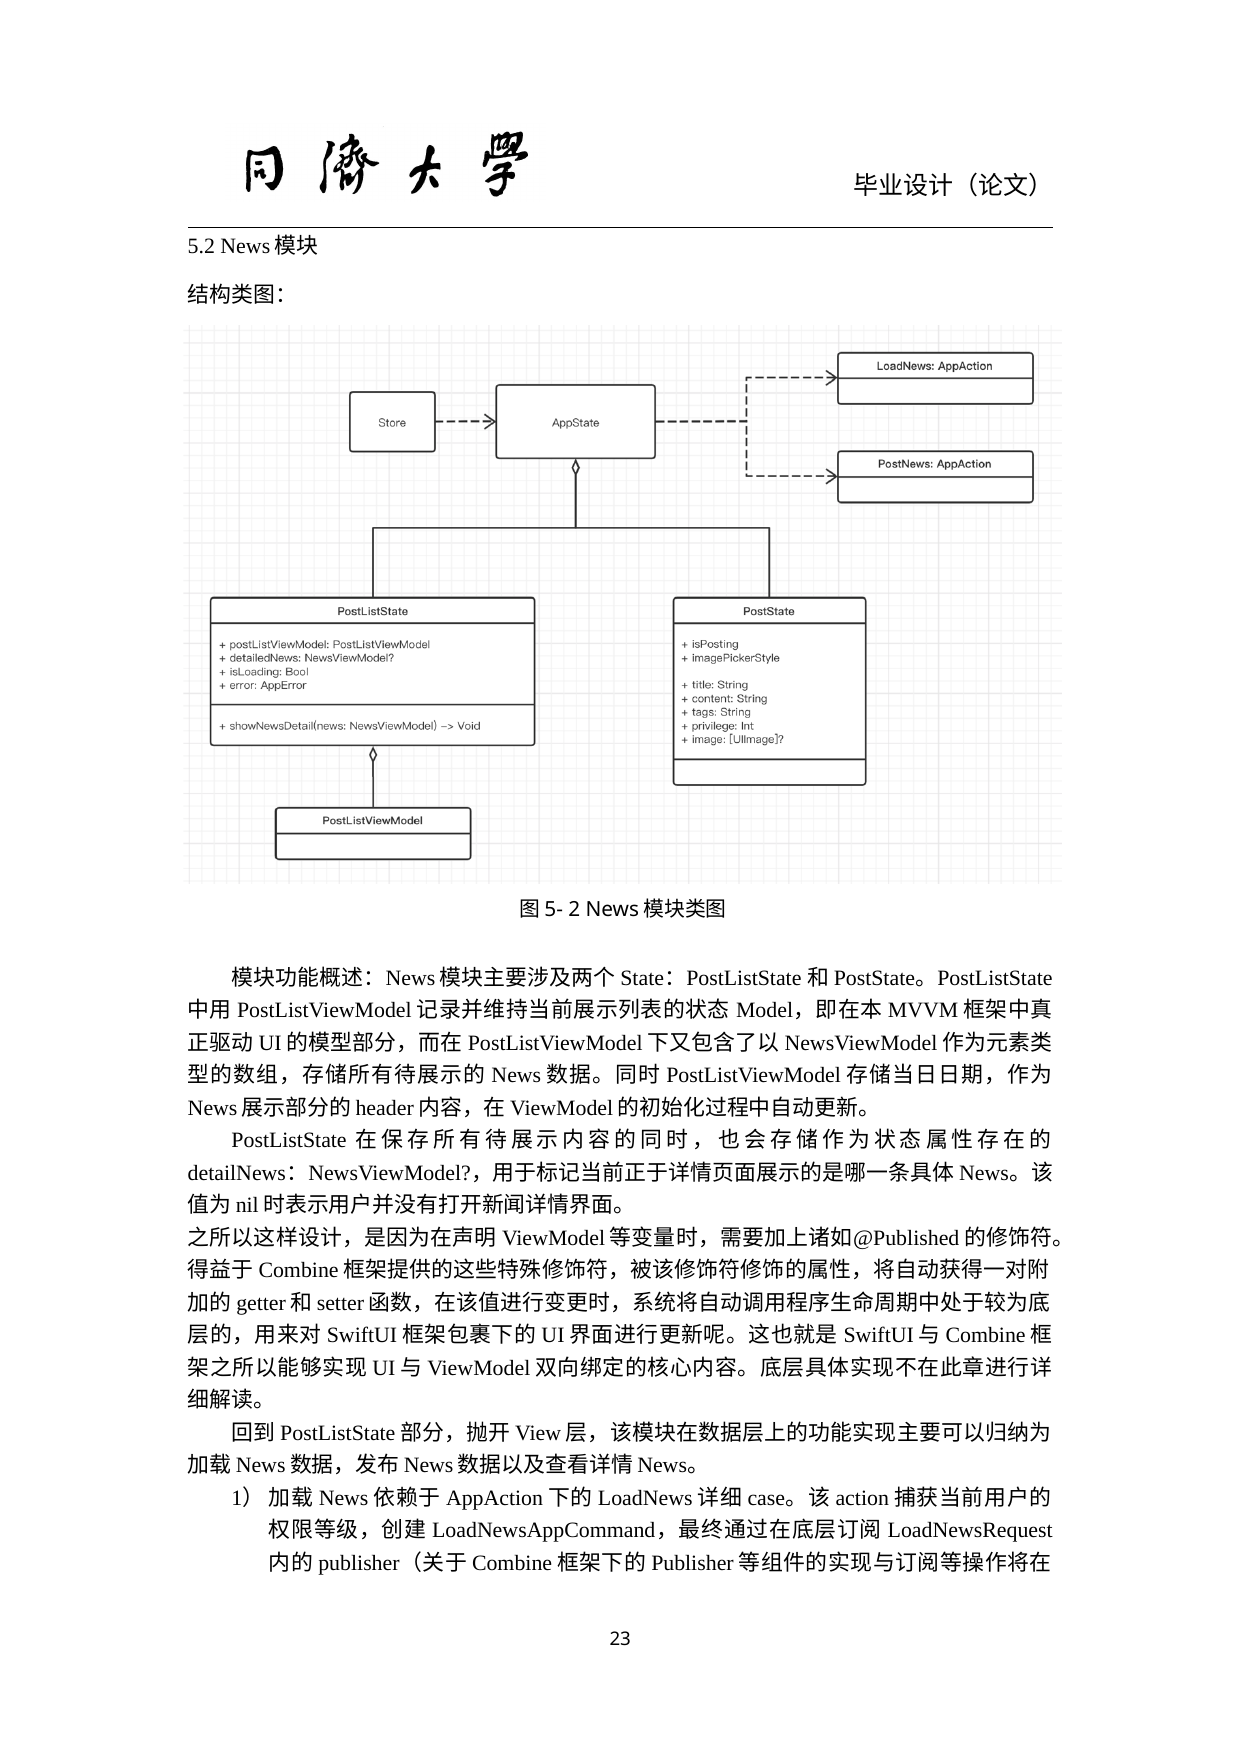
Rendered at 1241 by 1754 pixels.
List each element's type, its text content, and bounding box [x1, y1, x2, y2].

text 结构类图： [187, 277, 1053, 309]
text 回到PostListState部分，抛开View层，该模块在数据层上的功能实现主要可以归纳为加载News数据，发布News数据以及查看详情News。 [187, 1414, 1053, 1479]
text PostListState在保存所有待展示内容的同时，也会存储作为状态属性存在的detailNews：NewsViewModel?，用于标记当前正于详情页面展示的是哪一条具体News。该值为nil时表示用户并没有打开新闻详情界面。 [187, 1122, 1053, 1219]
text 模块功能概述：News模块主要涉及两个State：PostListState 和PostState。PostListState中用PostListViewModel记录并维持当前展示列表的状态Model，即在本MVVM框架中真正驱动UI的模型部分，而在PostListViewModel下又包含了以NewsViewModel作为元素类型的数组，存储所有待展示的News数据。同时PostListViewModel存储当日日期，作为News展示部分的header内容，在ViewModel的初始化过程中自动更新。 [187, 959, 1053, 1122]
picture [224, 123, 546, 202]
text 之所以这样设计，是因为在声明ViewModel等变量时，需要加上诸如@Published的修饰符。得益于Combine框架提供的这些特殊修饰符，被该修饰符修饰的属性，将自动获得一对附加的getter和setter函数，在该值进行变更时，系统将自动调用程序生命周期中处于较为底层的，用来对SwiftUI框架包裹下的UI界面进行更新呢。这也就是SwiftUI与Combine框架之所以能够实现UI与ViewModel双向绑定的核心内容。底层具体实现不在此章进行详细解读。 [187, 1219, 1053, 1414]
text 5.2 News模块 [187, 228, 1053, 261]
picture [183, 325, 1062, 884]
